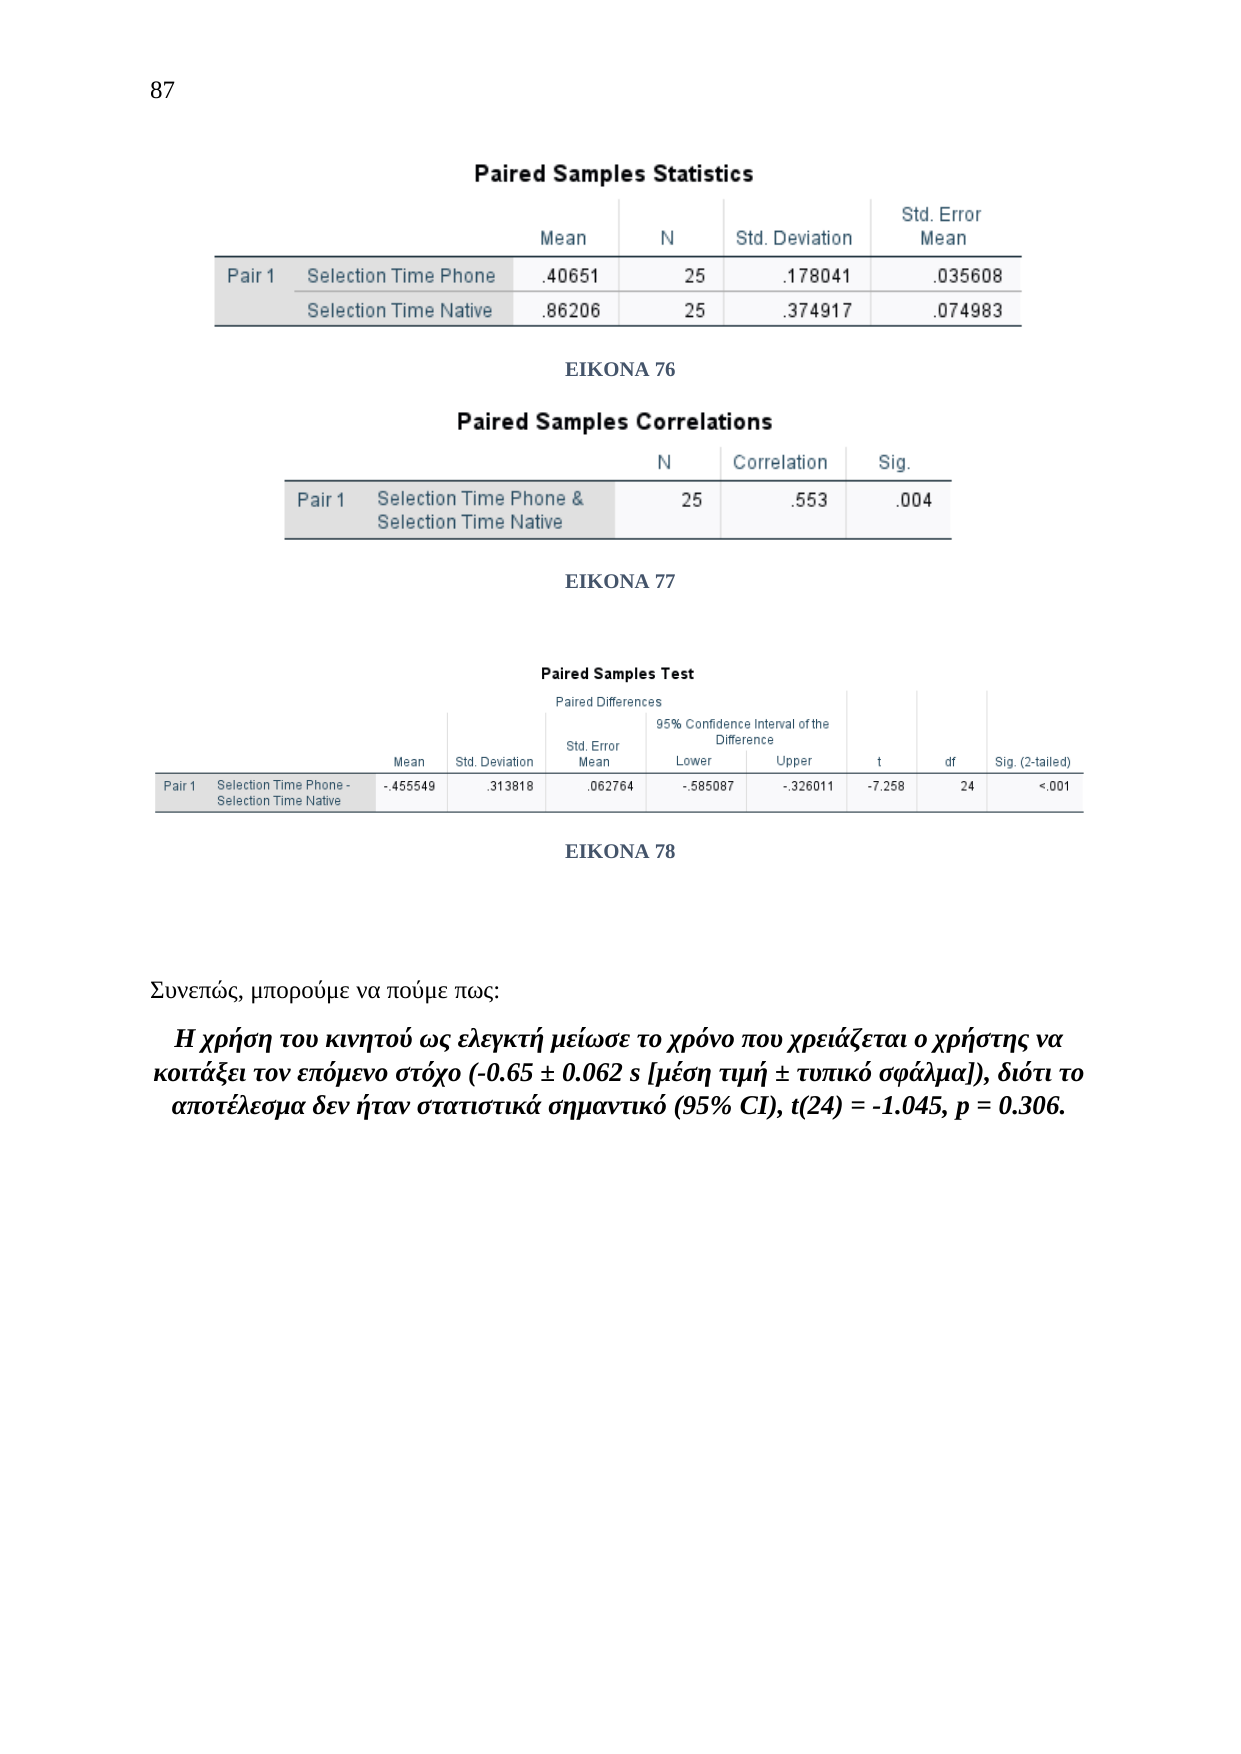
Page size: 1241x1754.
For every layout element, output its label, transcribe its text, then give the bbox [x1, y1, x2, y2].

text Η χρήση του κινητού ως ελεγκτή μείωσε το χρόνο που χρειάζεται ο χρήστης να κοιτάξει τον επόμενο στόχο (-0.65 ± 0.062 s [μέση τιμή ± τυπικό σφάλμα]), διότι το αποτέλεσμα δεν ήταν στατιστικά σημαντικό (95% CI), t(24) = -1.045, p = 0.306. [150, 1022, 1090, 1121]
picture [150, 657, 1091, 820]
picture [277, 397, 963, 551]
text Συνεπώς, μπορούμε να πούμε πως: [150, 975, 1090, 1003]
picture [207, 150, 1033, 338]
